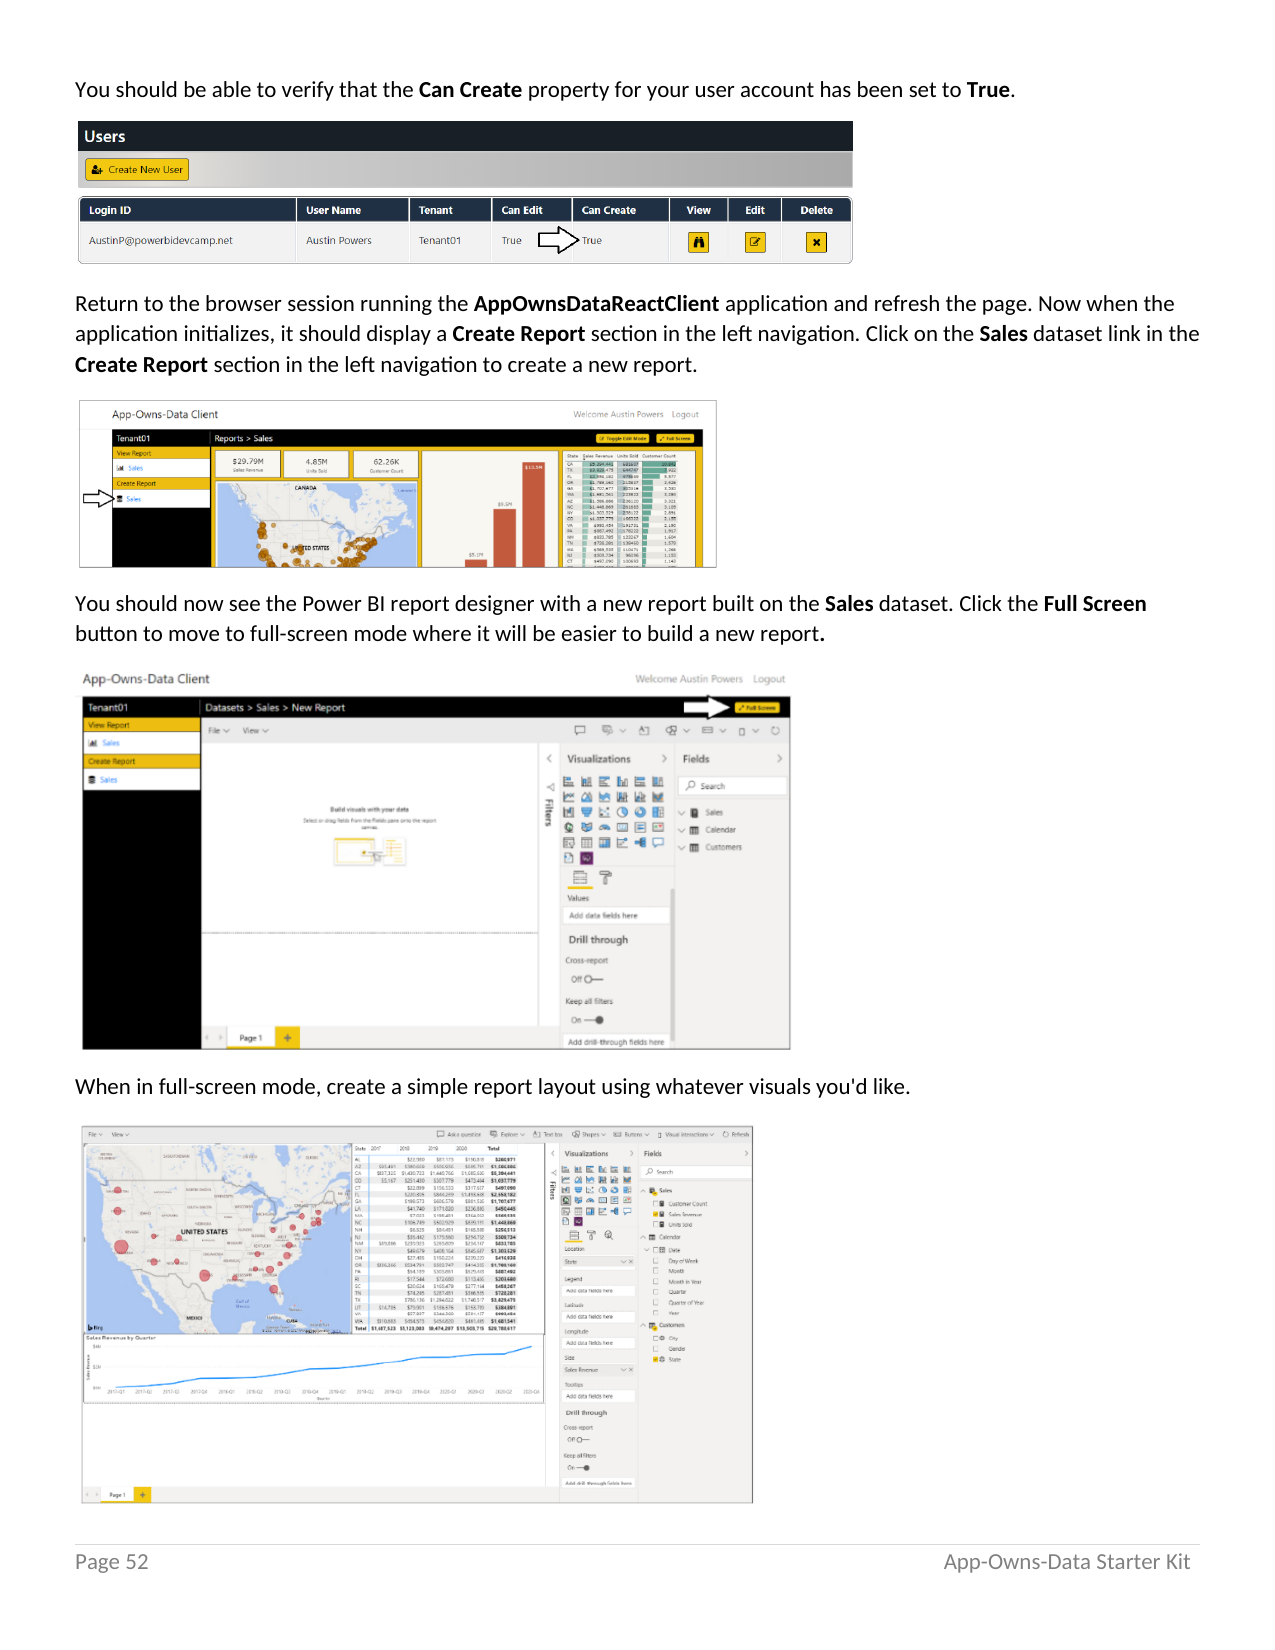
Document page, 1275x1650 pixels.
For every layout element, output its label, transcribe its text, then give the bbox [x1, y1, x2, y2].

picture [75, 396, 723, 571]
text You should be able to verify that the Can Create property for your user account has been set to True. [75, 75, 1200, 103]
text Return to the browser session running the AppOwnsDataReactClient application and refresh the page. Now when the application initializes, it should display a Create Report section in the left navigation. Click on the Sales dataset link in the Create Report section in the left navigation to create a new report. [75, 289, 1200, 378]
text You should now see the Power BI report designer with a new report built on the Sales dataset. Click the Full Screen button to move to full-screen mode where it will be easier to build a new report. [75, 589, 1200, 647]
picture [75, 121, 855, 271]
text When in full-screen mode, create a simple report layout using whatever visuals you'd like. [75, 1072, 1200, 1100]
picture [75, 666, 793, 1054]
picture [75, 1119, 760, 1509]
